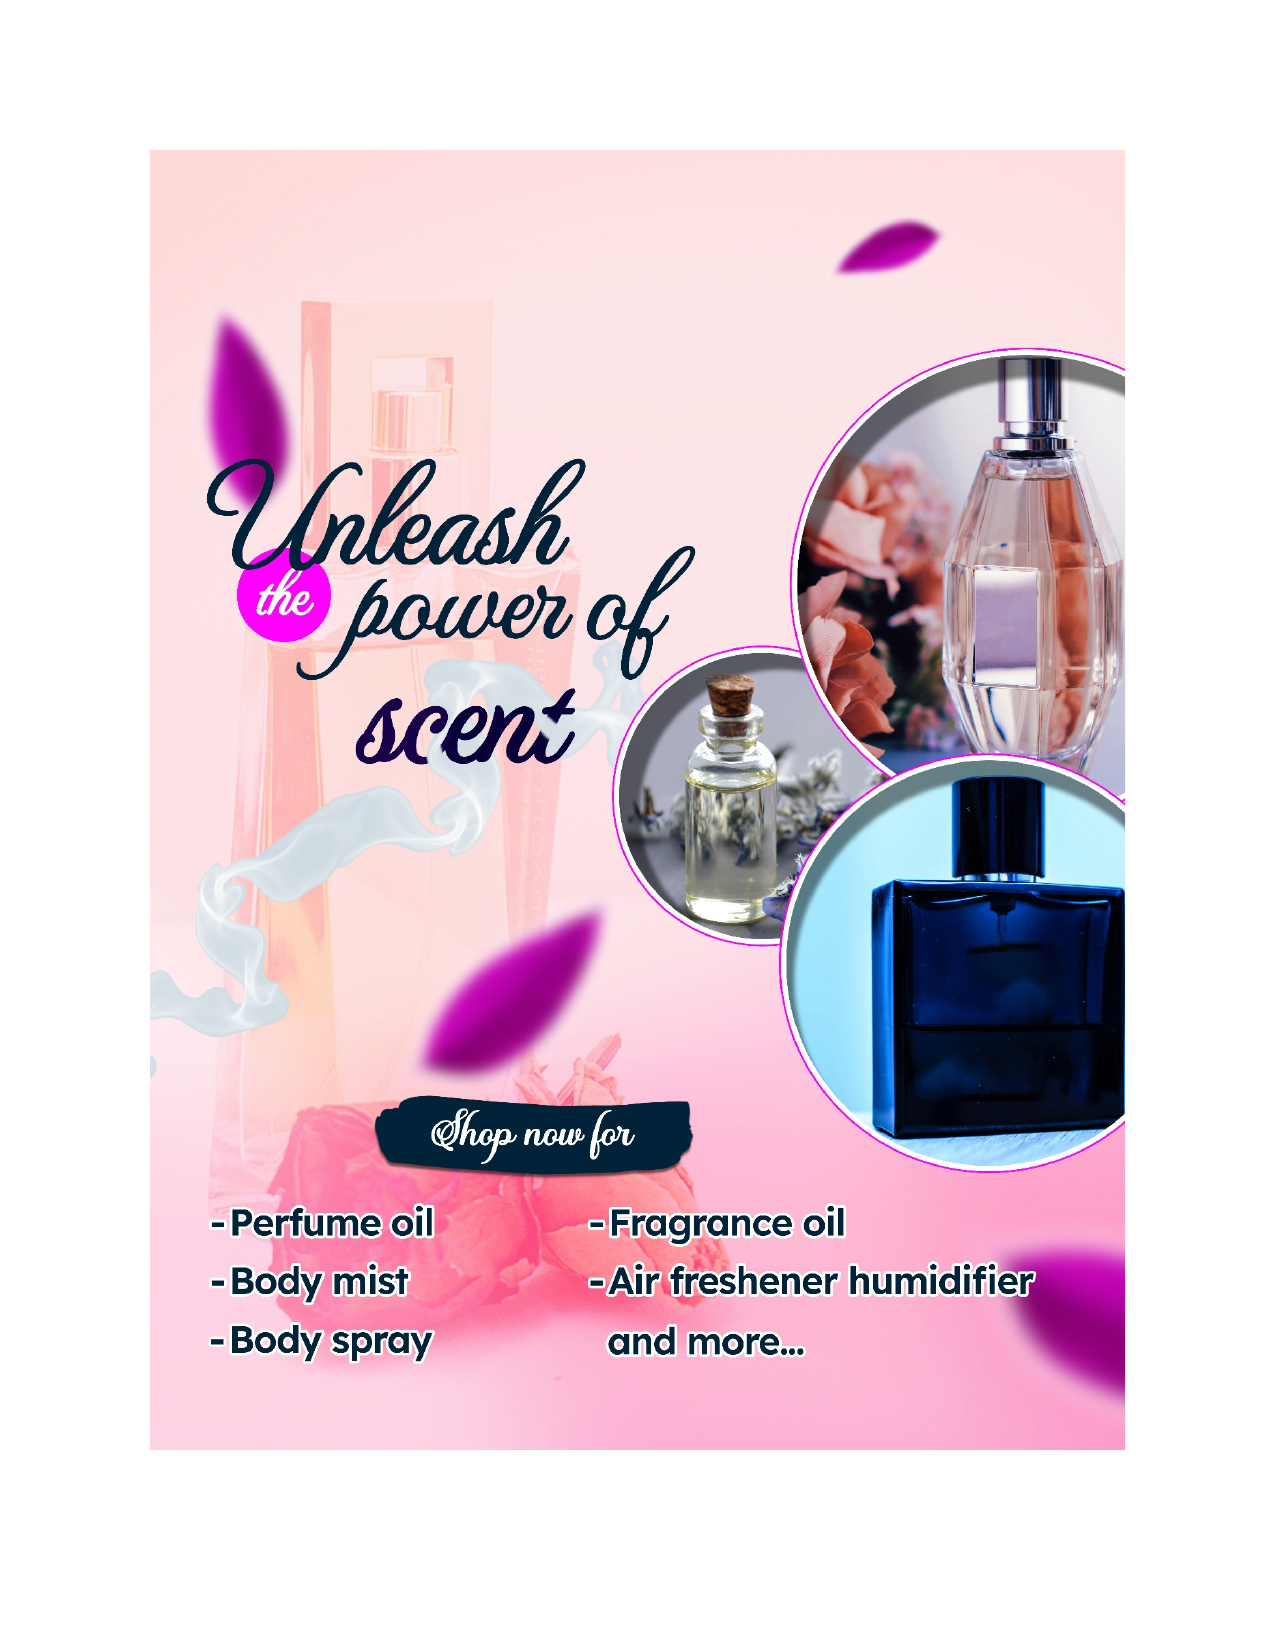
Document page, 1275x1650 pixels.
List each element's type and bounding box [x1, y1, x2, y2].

picture [150, 150, 1125, 1450]
